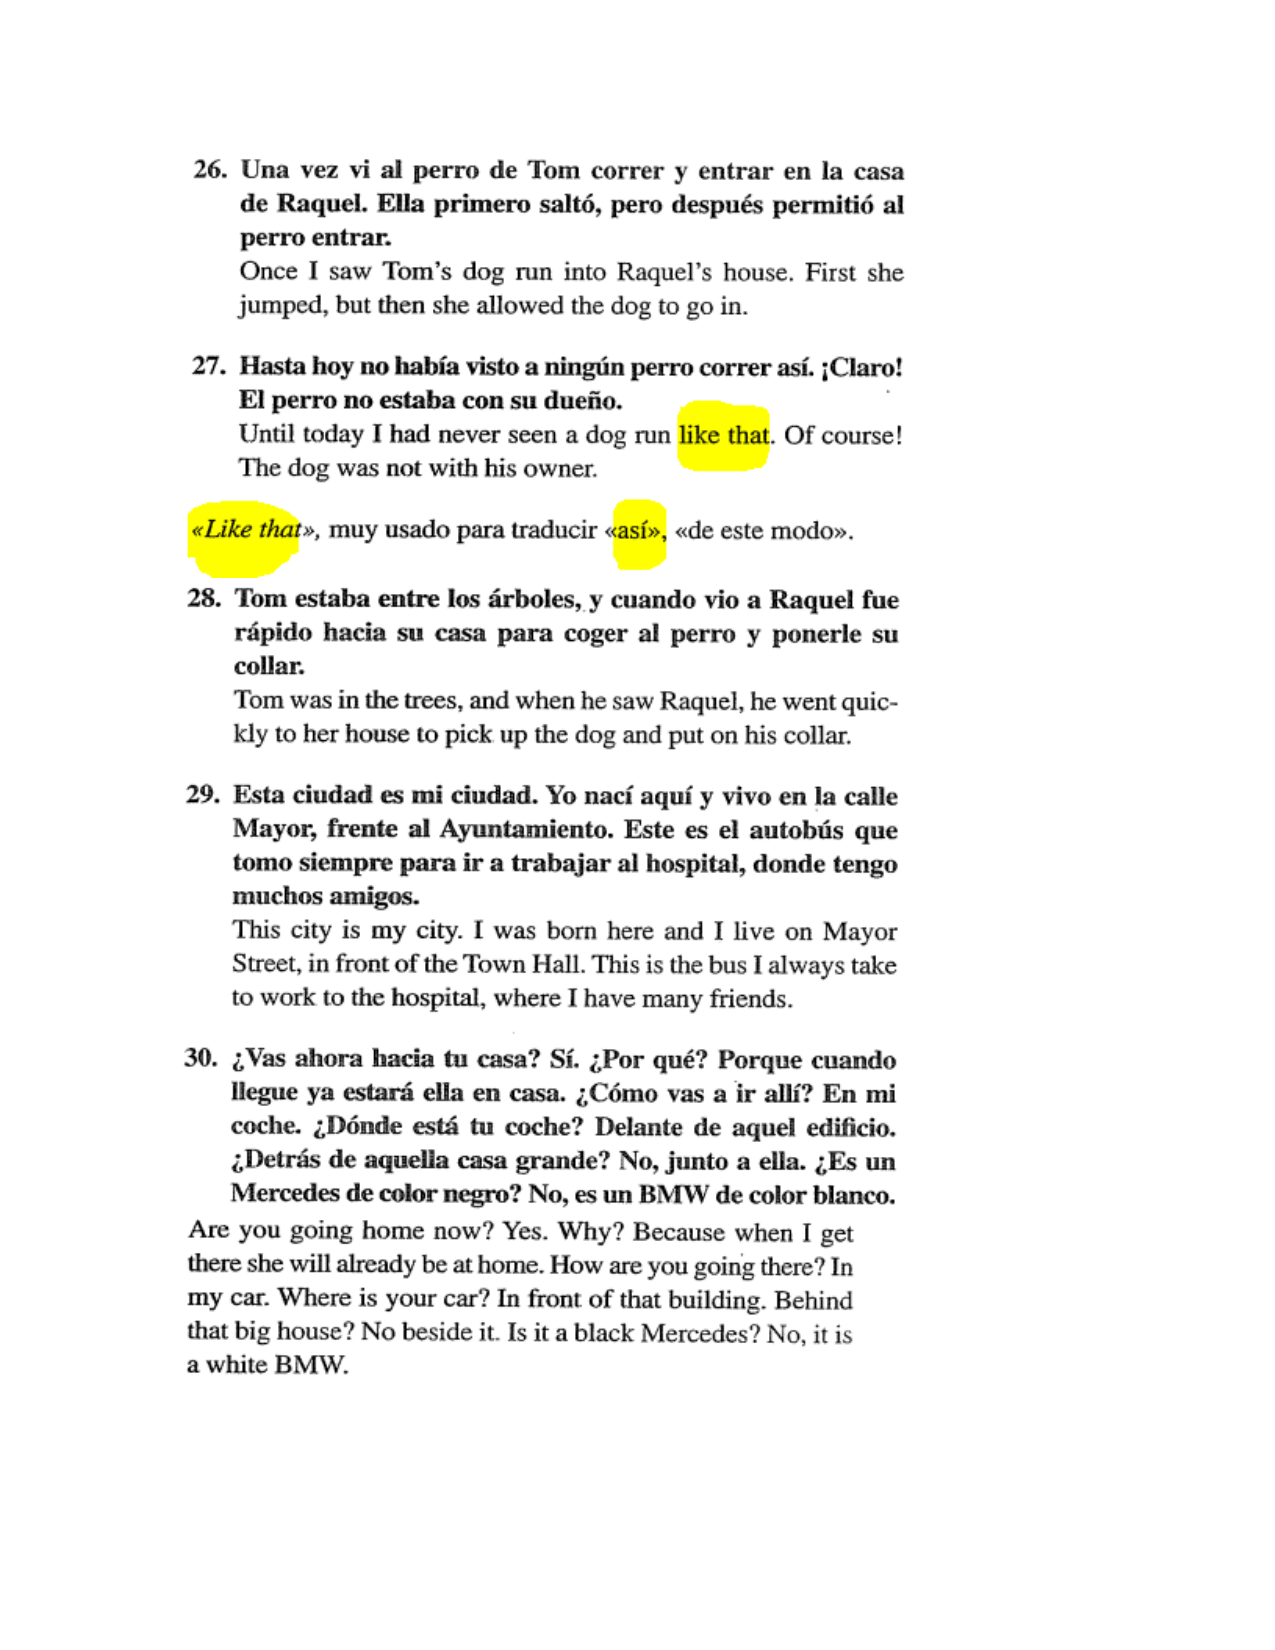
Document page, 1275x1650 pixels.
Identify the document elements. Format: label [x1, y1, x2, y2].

picture [177, 579, 912, 1217]
picture [177, 1219, 865, 1387]
picture [177, 147, 920, 578]
